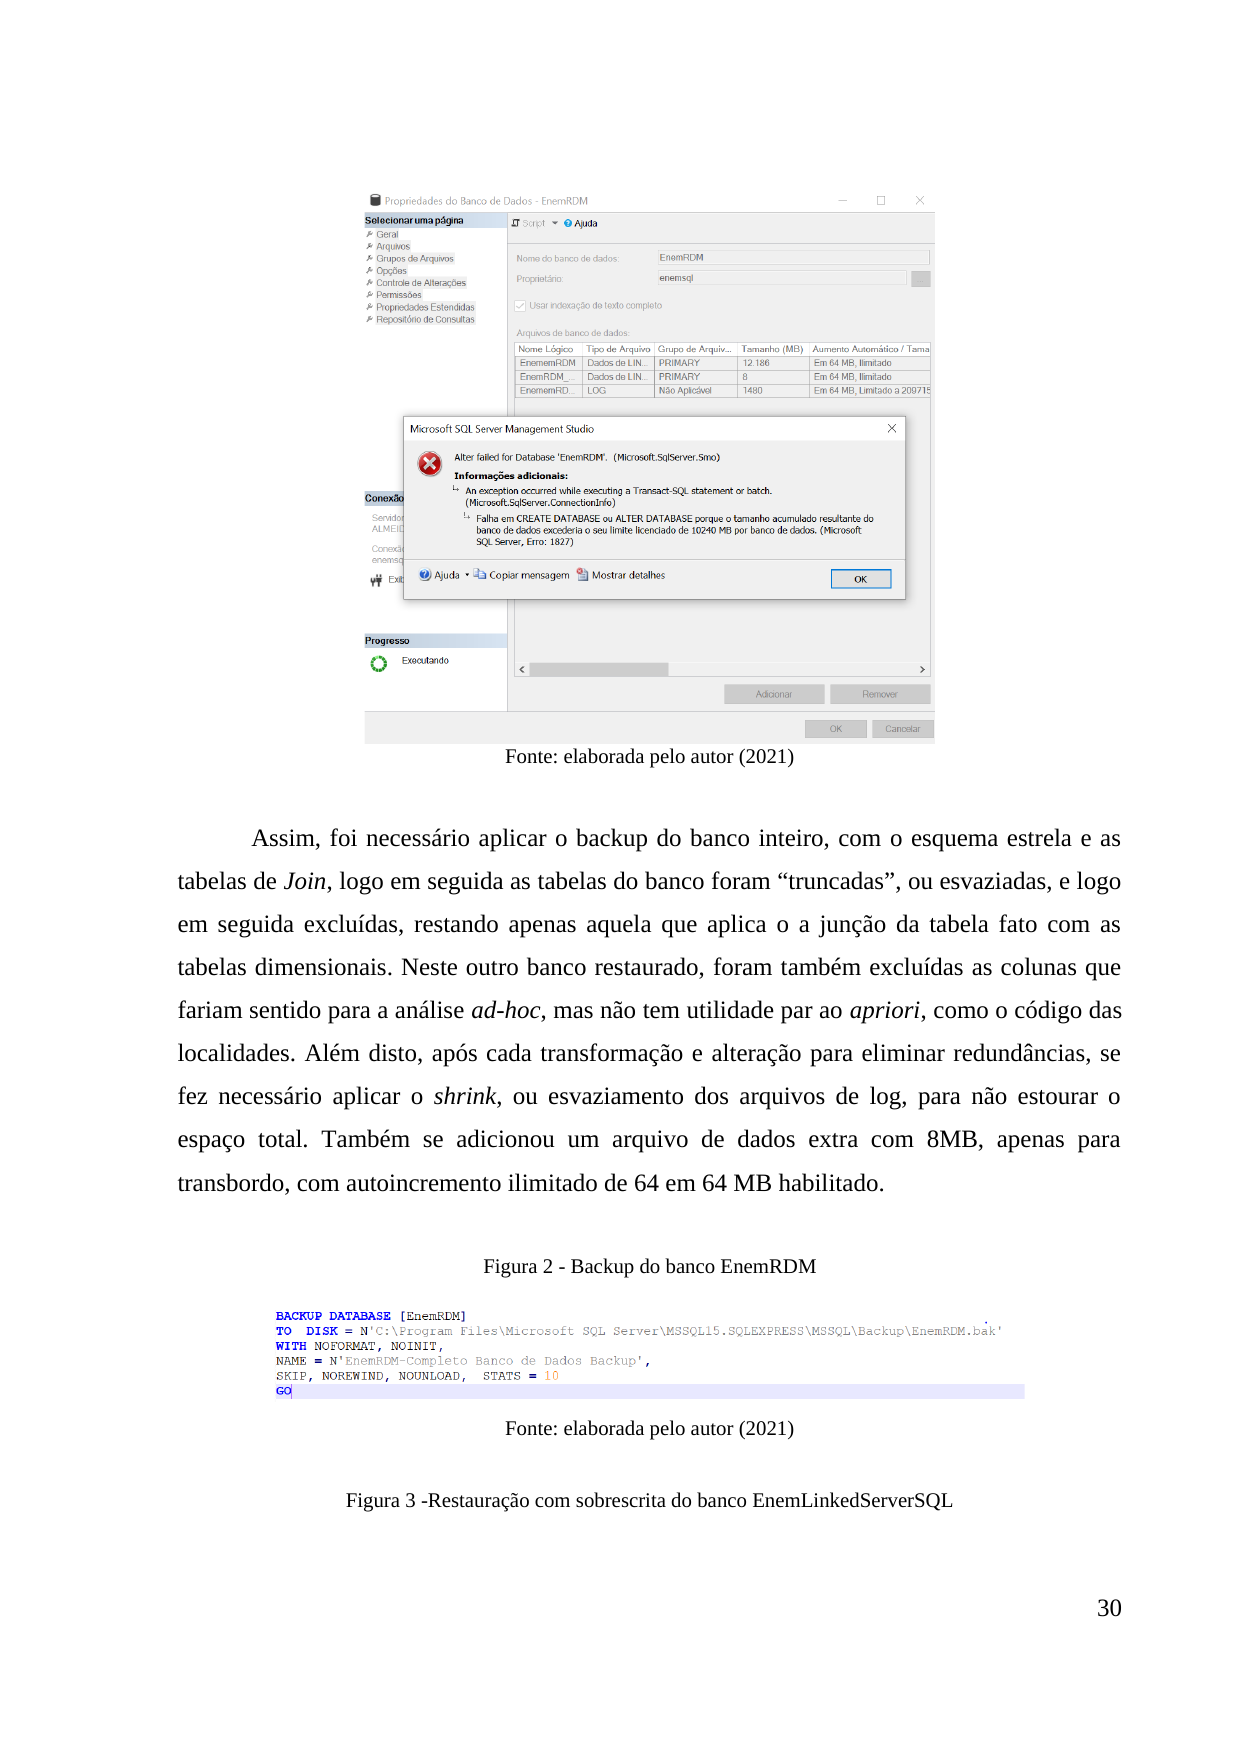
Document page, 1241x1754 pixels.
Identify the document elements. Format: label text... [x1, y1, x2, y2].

text Figura 2 - Backup do banco EnemRDM [177, 1254, 1122, 1278]
text Fonte: elaborada pelo autor (2021) [177, 743, 1122, 768]
text Fonte: elaborada pelo autor (2021) [177, 1416, 1122, 1440]
text Figura 3 -Restauração com sobrescrita do banco EnemLinkedServerSQL [177, 1488, 1122, 1512]
picture [364, 188, 935, 744]
text Assim, foi necessário aplicar o backup do banco inteiro, com o esquema estrela e as tabelas de Join, logo em seguida as tabelas do banco foram “truncadas”, ou esvaziadas, e logo em seguida excluídas, restando apenas aquela que aplica o a junção da tabela fato com as tabelas dimensionais. Neste outro banco restaurado, foram também excluídas as colunas que fariam sentido para a análise ad-hoc, mas não tem utilidade par ao apriori, como o código das localidades. Além disto, após cada transformação e alteração para eliminar redundâncias, se fez necessário aplicar o shrink, ou esvaziamento dos arquivos de log, para não estourar o espaço total. Também se adicionou um arquivo de dados extra com 8MB, apenas para transbordo, com autoincremento ilimitado de 64 em 64 MB habilitado. [177, 823, 1122, 1196]
picture [274, 1310, 1025, 1402]
